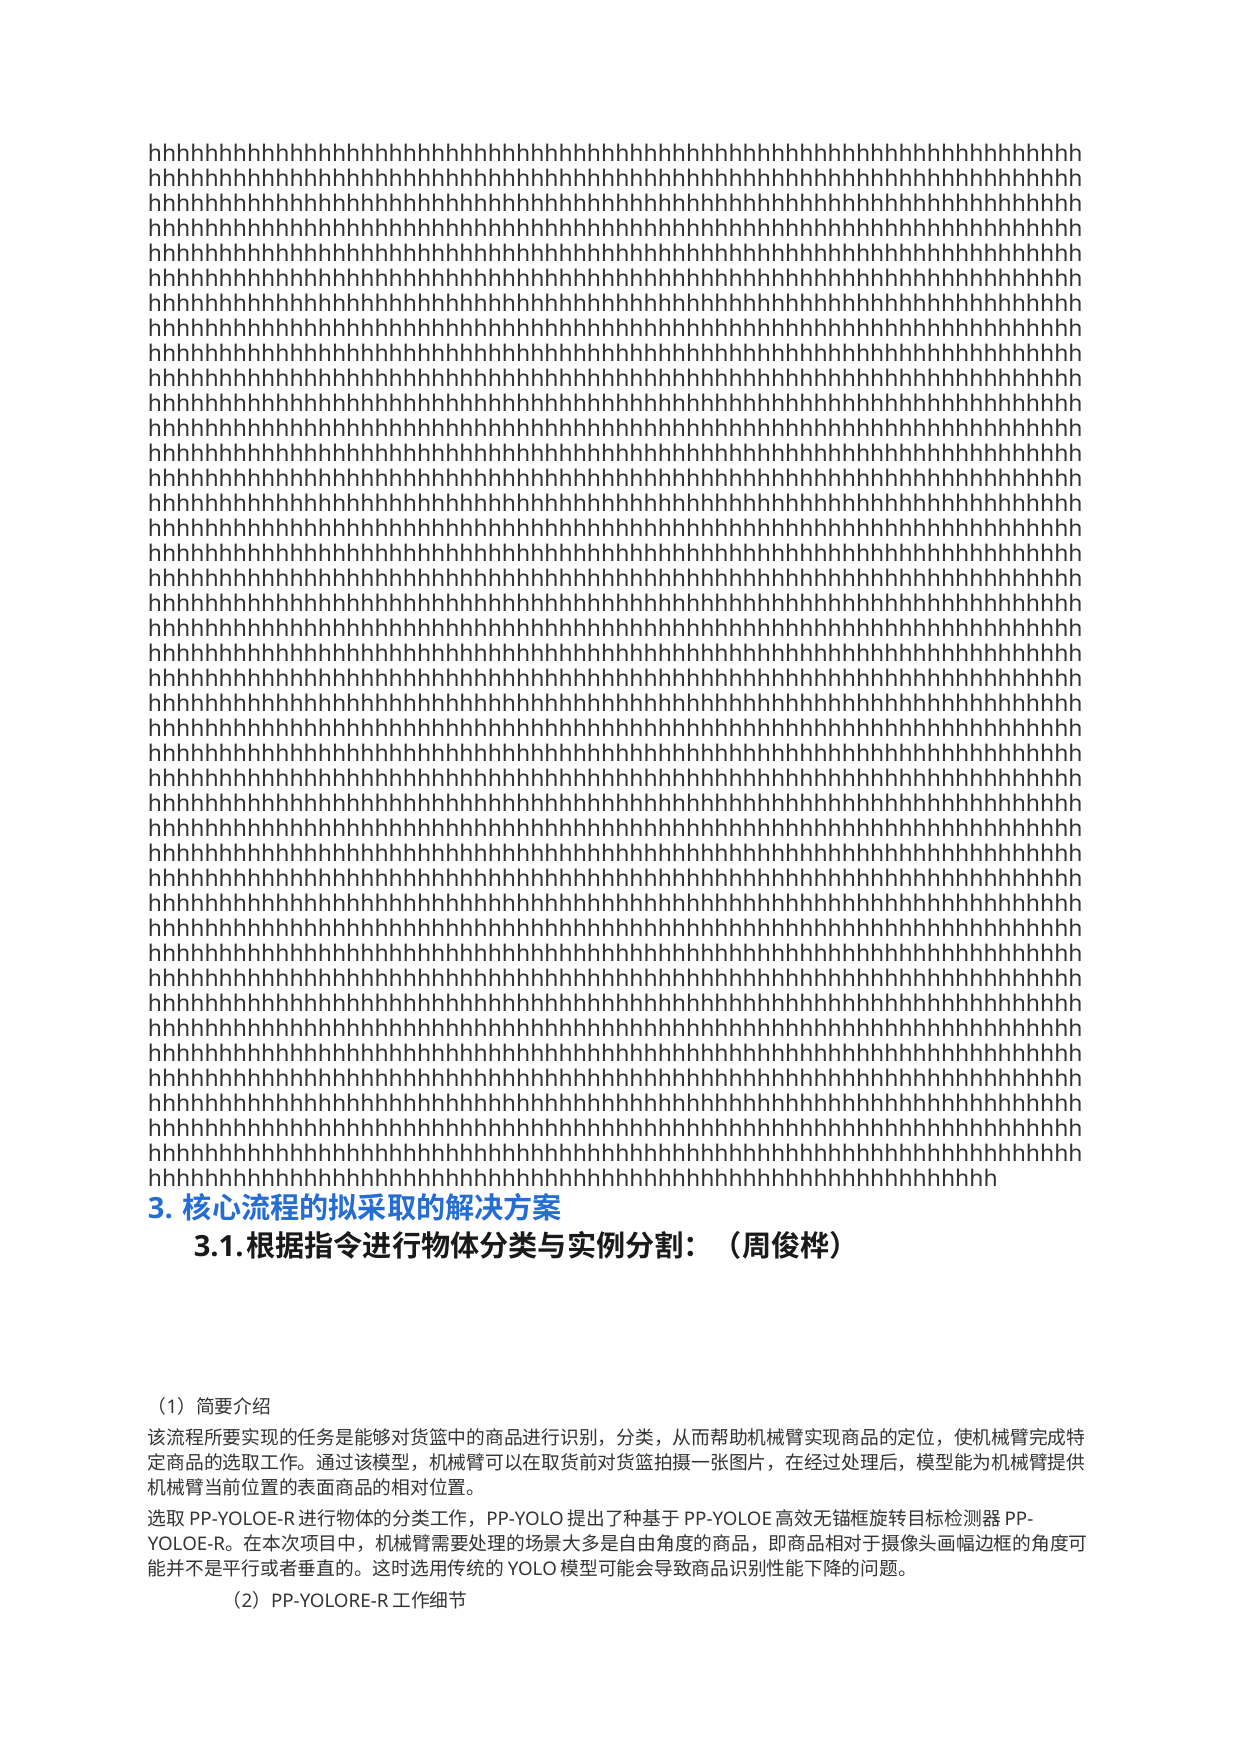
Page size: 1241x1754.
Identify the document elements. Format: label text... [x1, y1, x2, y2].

text （2）PP-YOLORE-R工作细节 [148, 1587, 1093, 1612]
text 选取PP-YOLOE-R进行物体的分类工作，PP-YOLO提出了种基于PP-YOLOE高效无锚框旋转目标检测器PP-YOLOE-R。在本次项目中，机械臂需要处理的场景大多是自由角度的商品，即商品相对于摄像头画幅边框的角度可能并不是平行或者垂直的。这时选用传统的YOLO模型可能会导致商品识别性能下降的问题。 [148, 1506, 1093, 1581]
text （1）简要介绍 [148, 1393, 1093, 1418]
subtitle 根据指令进行物体分类与实例分割：（周俊桦） [193, 1223, 1093, 1265]
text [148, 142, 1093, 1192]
text 该流程所要实现的任务是能够对货篮中的商品进行识别，分类，从而帮助机械臂实现商品的定位，使机械臂完成特定商品的选取工作。通过该模型，机械臂可以在取货前对货篮拍摄一张图片，在经过处理后，模型能为机械臂提供机械臂当前位置的表面商品的相对位置。 [148, 1424, 1093, 1499]
subtitle 核心流程的拟采取的解决方案 [148, 1198, 1093, 1223]
